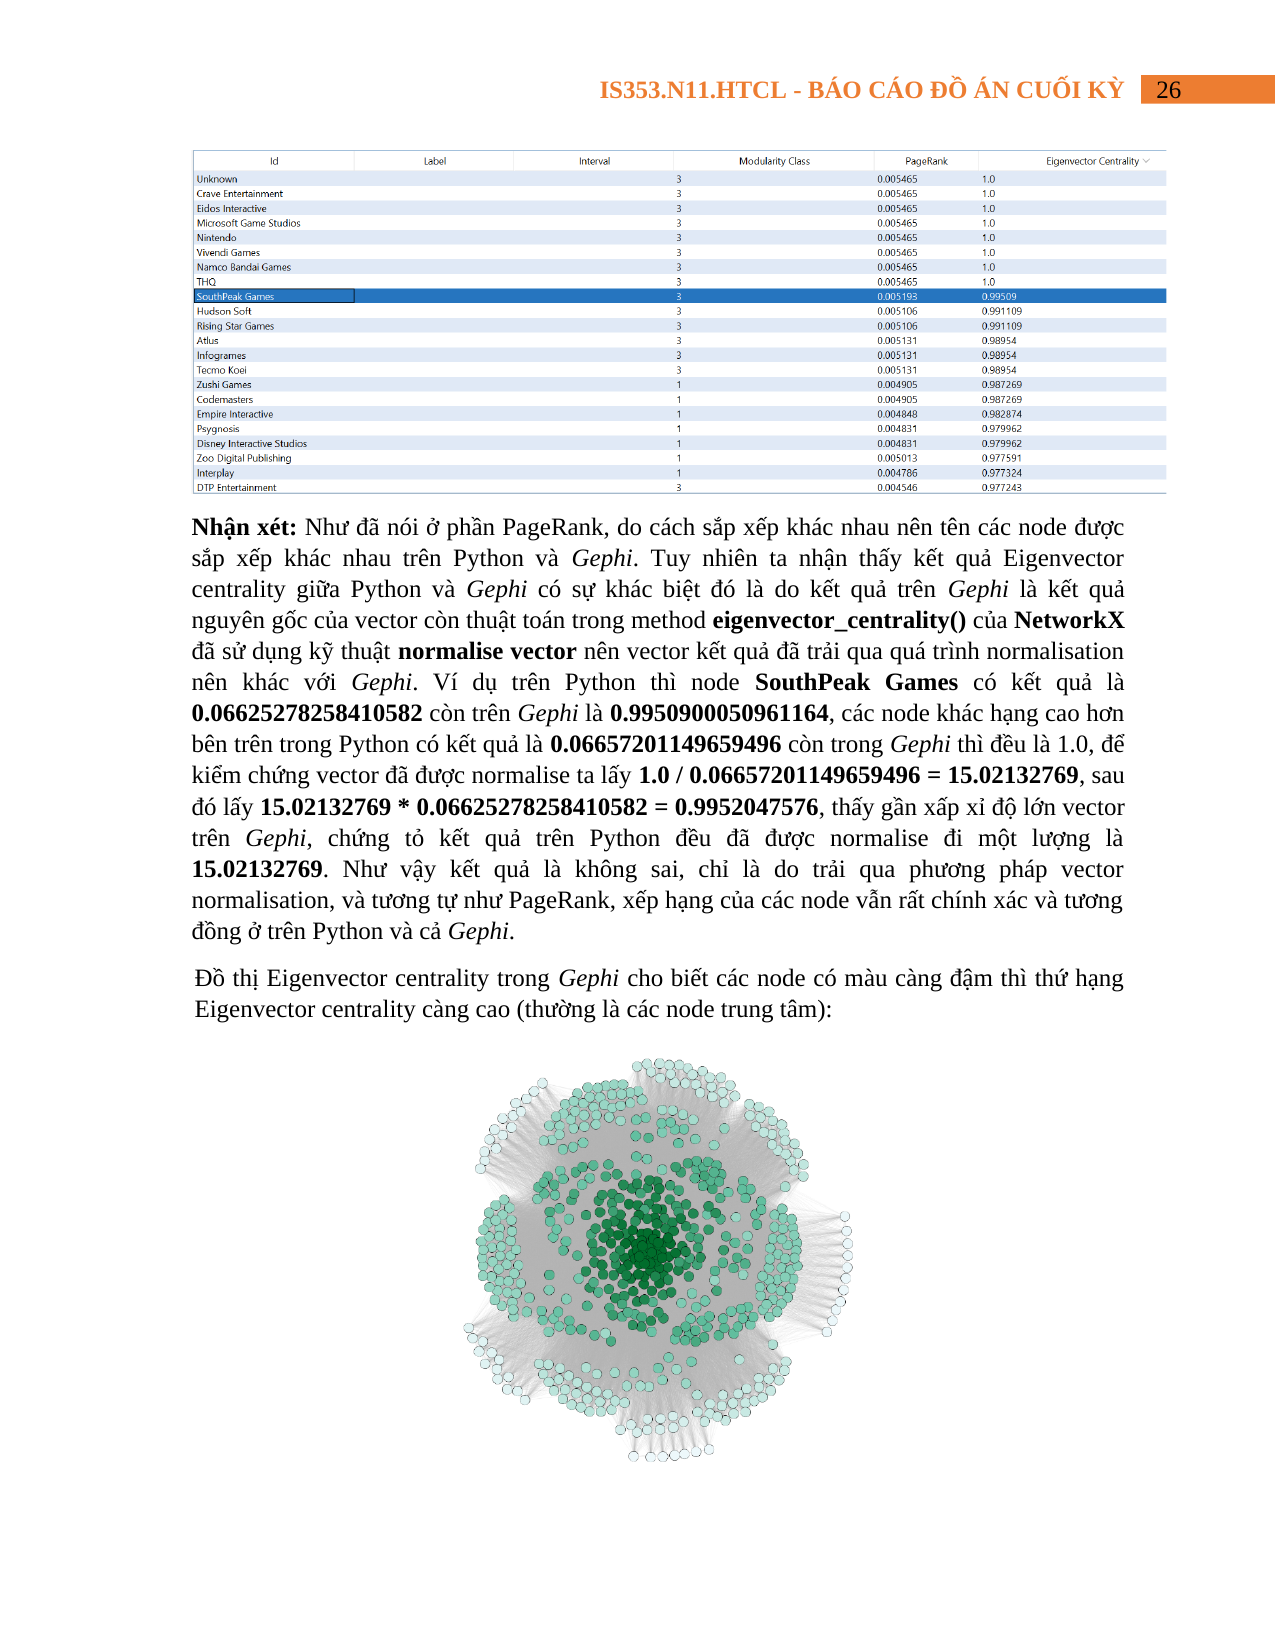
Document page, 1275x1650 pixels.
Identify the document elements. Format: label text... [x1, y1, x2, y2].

picture [440, 1042, 876, 1478]
text Đồ thị Eigenvector centrality trong Gephi cho biết các node có màu càng đậm thì thứ hạng Eigenvector centrality càng cao (thường là các node trung tâm): [194, 963, 1125, 1023]
picture [191, 150, 1167, 494]
text Nhận xét: Như đã nói ở phần PageRank, do cách sắp xếp khác nhau nên tên các node được sắp xếp khác nhau trên Python và Gephi. Tuy nhiên ta nhận thấy kết quả Eigenvector centrality giữa Python và Gephi có sự khác biệt đó là do kết quả trên Gephi là kết quả nguyên gốc của vector còn thuật toán trong method eigenvector_centrality() của NetworkX đã sử dụng kỹ thuật normalise vector nên vector kết quả đã trải qua quá trình normalisation nên khác với Gephi. Ví dụ trên Python thì node SouthPeak Games có kết quả là 0.06625278258410582 còn trên Gephi là 0.9950900050961164, các node khác hạng cao hơn bên trên trong Python có kết quả là 0.06657201149659496 còn trong Gephi thì đều là 1.0, để kiểm chứng vector đã được normalise ta lấy 1.0 / 0.06657201149659496 = 15.02132769, sau đó lấy 15.02132769 * 0.06625278258410582 = 0.9952047576, thấy gần xấp xỉ độ lớn vector trên Gephi, chứng tỏ kết quả trên Python đều đã được normalise đi một lượng là 15.02132769. Như vậy kết quả là không sai, chỉ là do trải qua phương pháp vector normalisation, và tương tự như PageRank, xếp hạng của các node vẫn rất chính xác và tương đồng ở trên Python và cả Gephi. [191, 512, 1125, 944]
